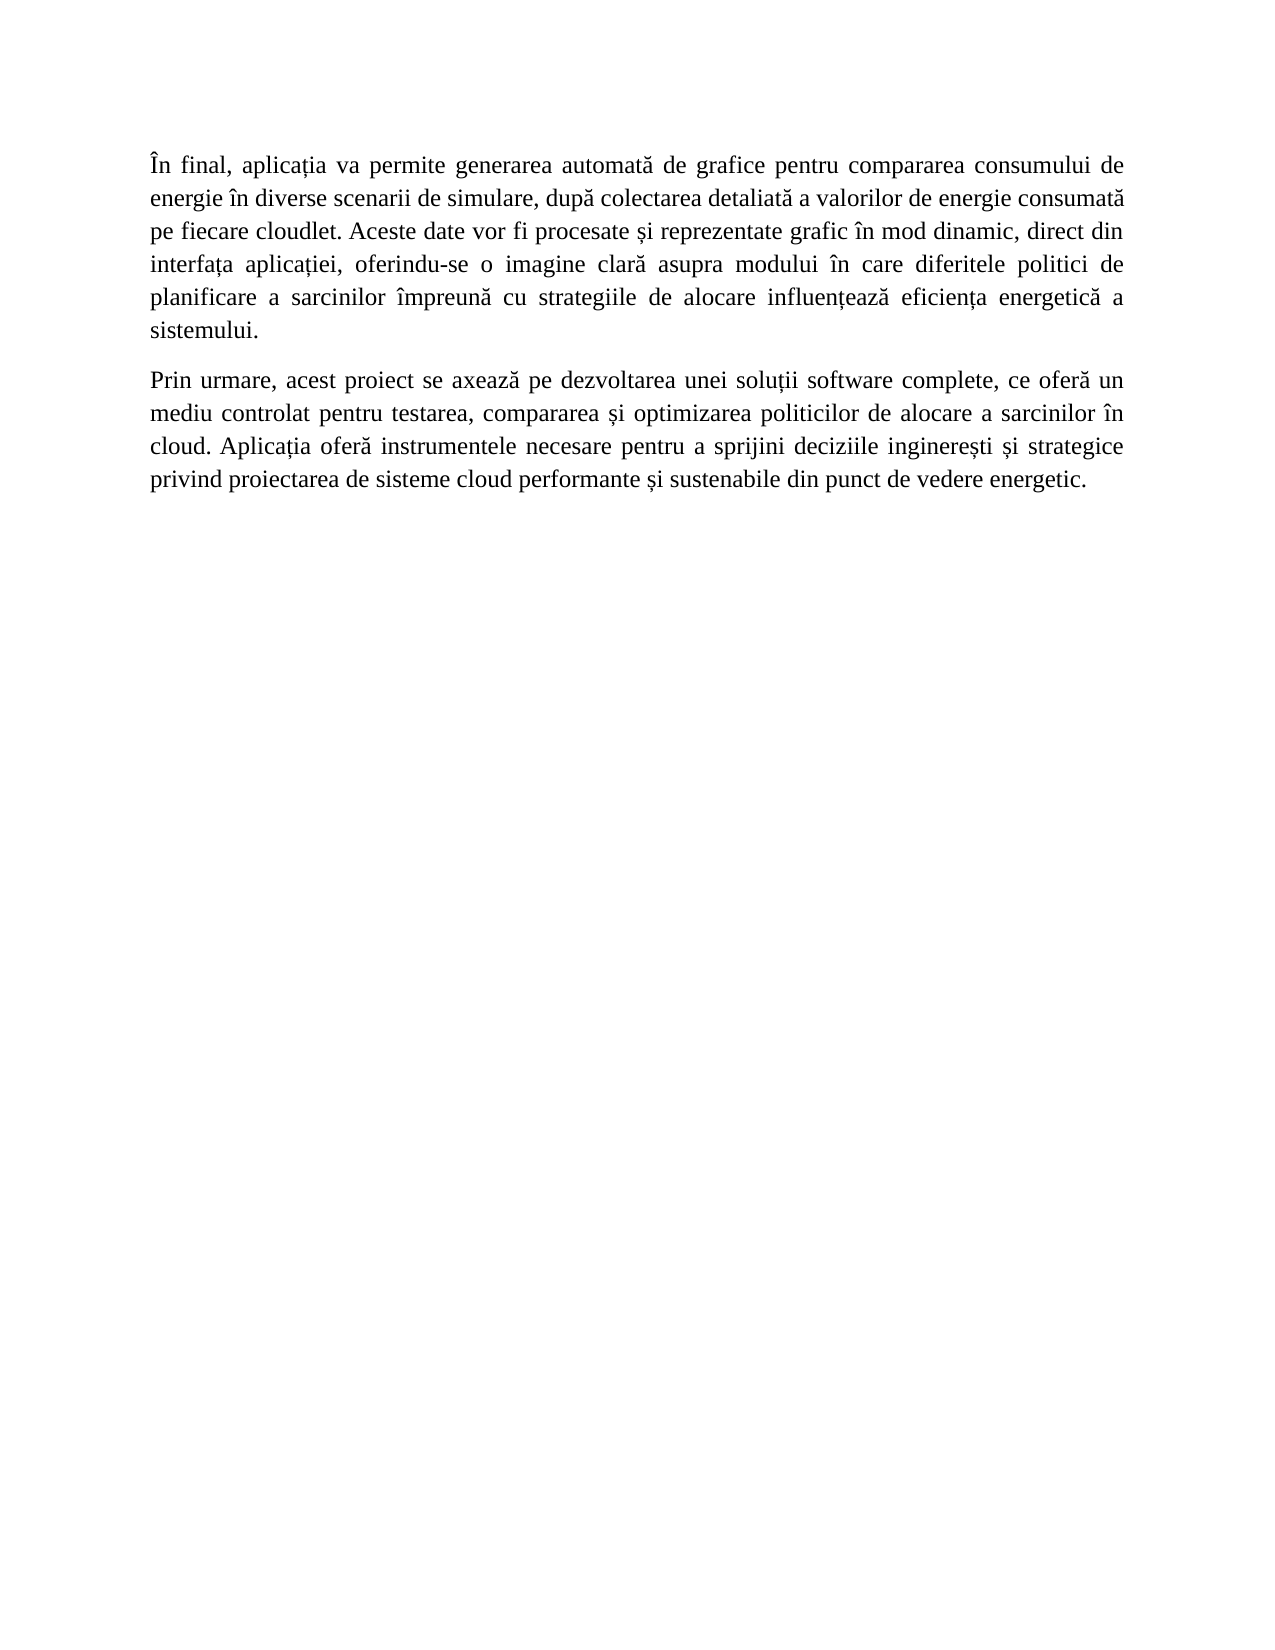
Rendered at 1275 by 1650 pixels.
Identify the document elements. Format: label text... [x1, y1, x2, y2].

text În final, aplicația va permite generarea automată de grafice pentru compararea consumului de energie în diverse scenarii de simulare, după colectarea detaliată a valorilor de energie consumată pe fiecare cloudlet. Aceste date vor fi procesate și reprezentate grafic în mod dinamic, direct din interfața aplicației, oferindu-se o imagine clară asupra modului în care diferitele politici de planificare a sarcinilor împreună cu strategiile de alocare influențează eficiența energetică a sistemului. [150, 150, 1125, 344]
text Prin urmare, acest proiect se axează pe dezvoltarea unei soluții software complete, ce oferă un mediu controlat pentru testarea, compararea și optimizarea politicilor de alocare a sarcinilor în cloud. Aplicația oferă instrumentele necesare pentru a sprijini deciziile inginerești și strategice privind proiectarea de sisteme cloud performante și sustenabile din punct de vedere energetic. [150, 365, 1125, 493]
